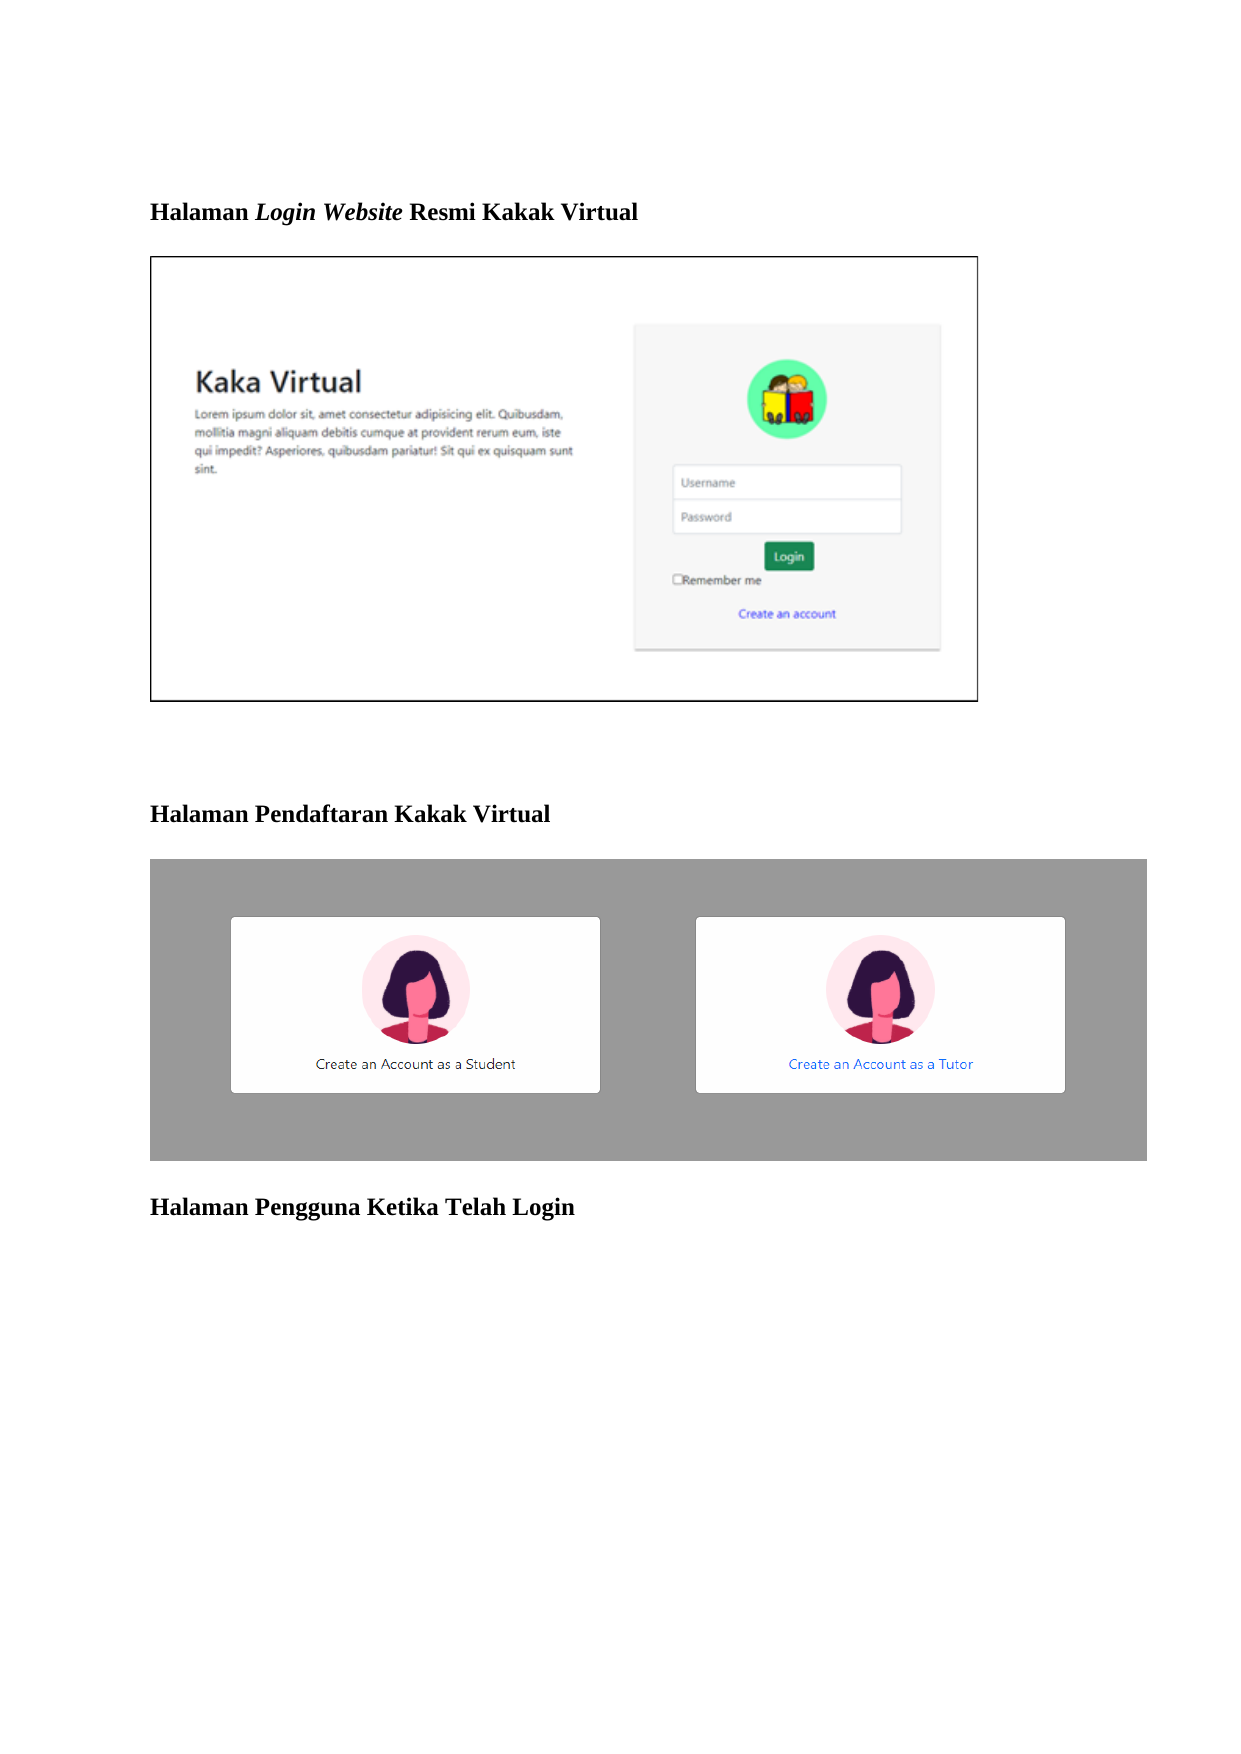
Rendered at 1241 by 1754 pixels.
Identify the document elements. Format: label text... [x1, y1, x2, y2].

text Halaman Login Website Resmi Kakak Virtual [150, 197, 1090, 226]
text Halaman Pengguna Ketika Telah Login [150, 1192, 1090, 1220]
picture [150, 256, 979, 702]
picture [150, 859, 1147, 1161]
text Halaman Pendaftaran Kakak Virtual [150, 799, 1090, 828]
